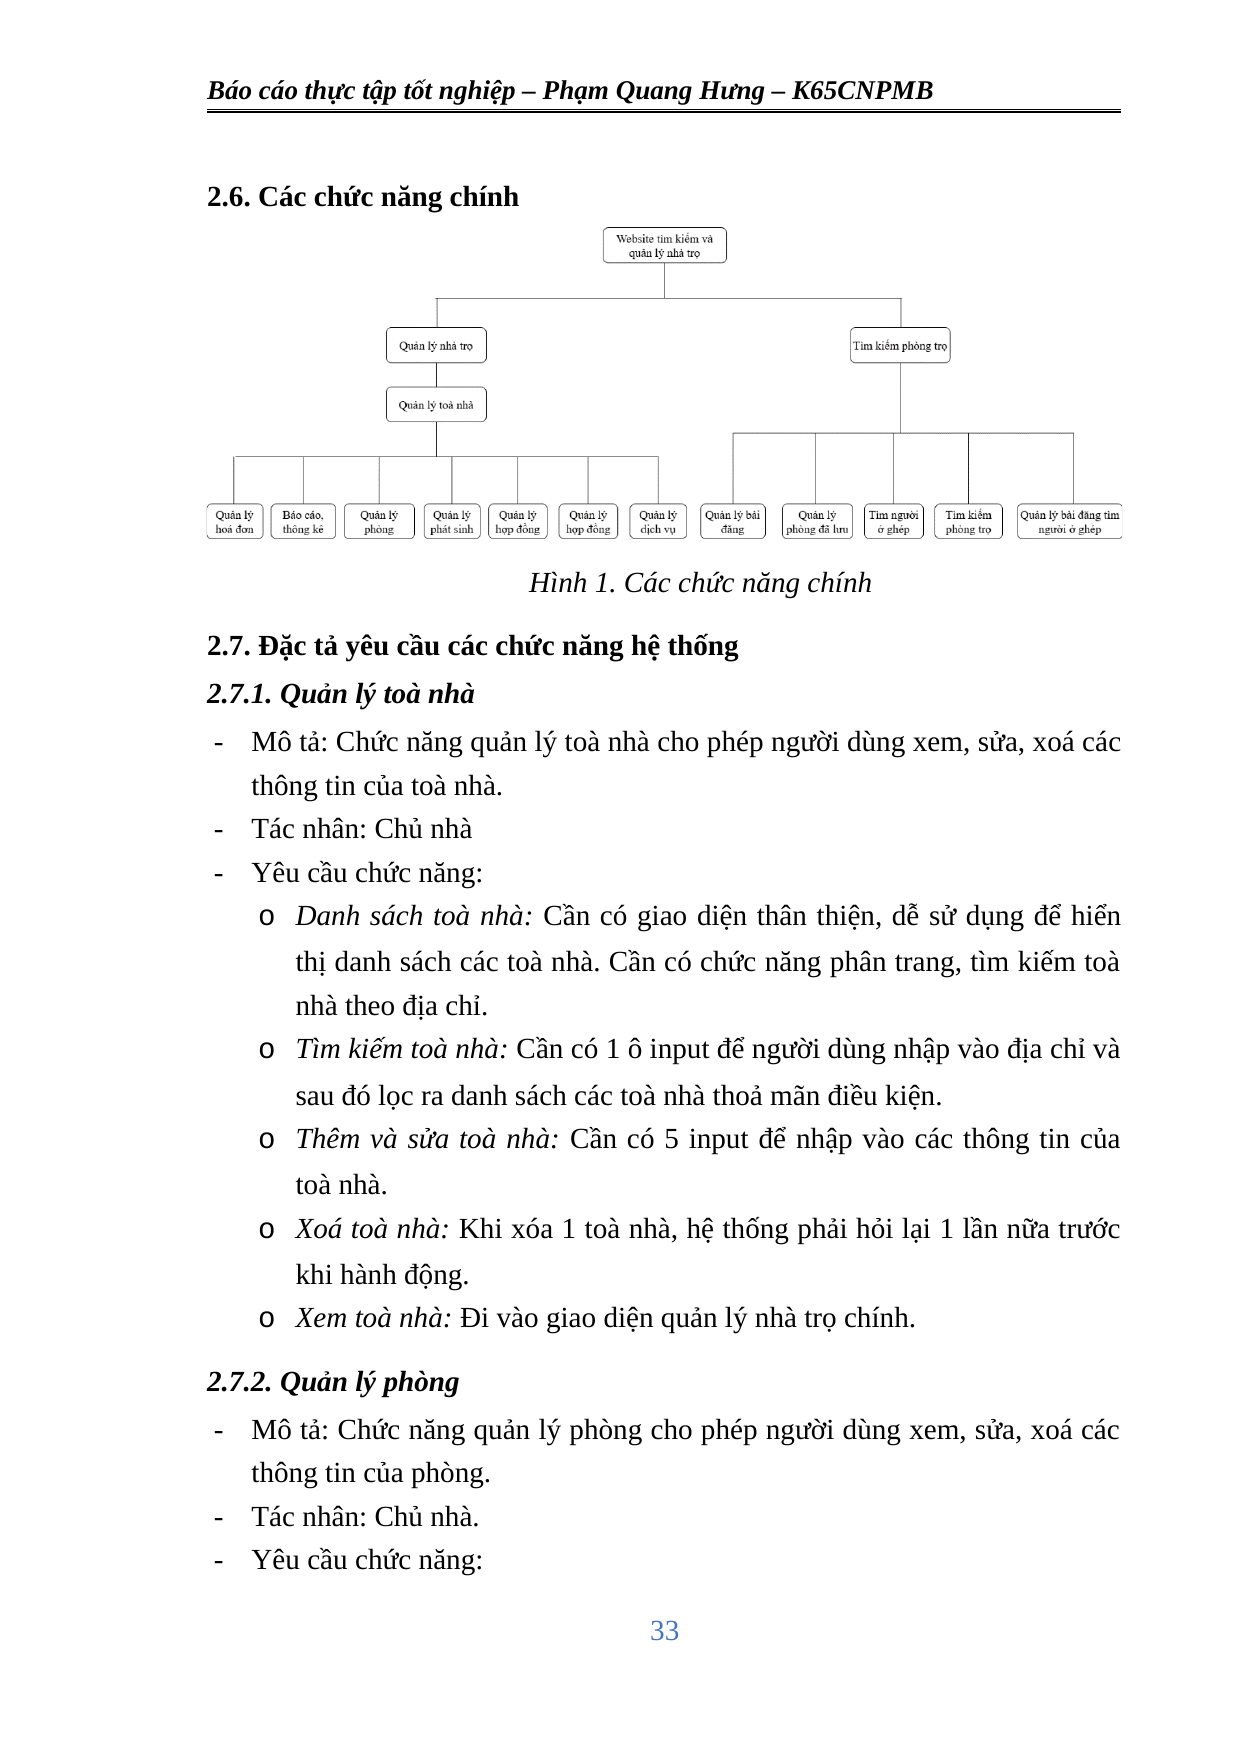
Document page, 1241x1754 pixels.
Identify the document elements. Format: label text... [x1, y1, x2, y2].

list Mô tả: Chức năng quản lý phòng cho phép người dùng xem, sửa, xoá các thông tin của phòng. [214, 1412, 1122, 1489]
list Yêu cầu chức năng: [214, 855, 1122, 888]
list Mô tả: Chức năng quản lý toà nhà cho phép người dùng xem, sửa, xoá các thông tin của toà nhà. [214, 724, 1122, 801]
list Tác nhân: Chủ nhà [214, 811, 1122, 845]
subtitle 2.7.2. Quản lý phòng [207, 1364, 1122, 1397]
subtitle 2.6. Các chức năng chính [207, 179, 1122, 213]
list Tác nhân: Chủ nhà. [214, 1499, 1122, 1532]
list Xoá toà nhà: Khi xóa 1 toà nhà, hệ thống phải hỏi lại 1 lần nữa trước khi hành động. [258, 1211, 1122, 1290]
list Thêm và sửa toà nhà: Cần có 5 input để nhập vào các thông tin của toà nhà. [258, 1121, 1122, 1201]
subtitle 2.7.1. Quản lý toà nhà [207, 676, 1122, 710]
list Danh sách toà nhà: Cần có giao diện thân thiện, dễ sử dụng để hiển thị danh sách các toà nhà. Cần có chức năng phân trang, tìm kiếm toà nhà theo địa chỉ. [258, 898, 1122, 1022]
subtitle 2.7. Đặc tả yêu cầu các chức năng hệ thống [207, 628, 1122, 662]
list Tìm kiếm toà nhà: Cần có 1 ô input để người dùng nhập vào địa chỉ và sau đó lọc ra danh sách các toà nhà thoả mãn điều kiện. [258, 1032, 1122, 1111]
subtitle Hình 1. Các chức năng chính [282, 565, 1122, 599]
list Xem toà nhà: Đi vào giao diện quản lý nhà trọ chính. [258, 1300, 1122, 1336]
picture [206, 227, 1123, 539]
list Yêu cầu chức năng: [214, 1542, 1122, 1576]
